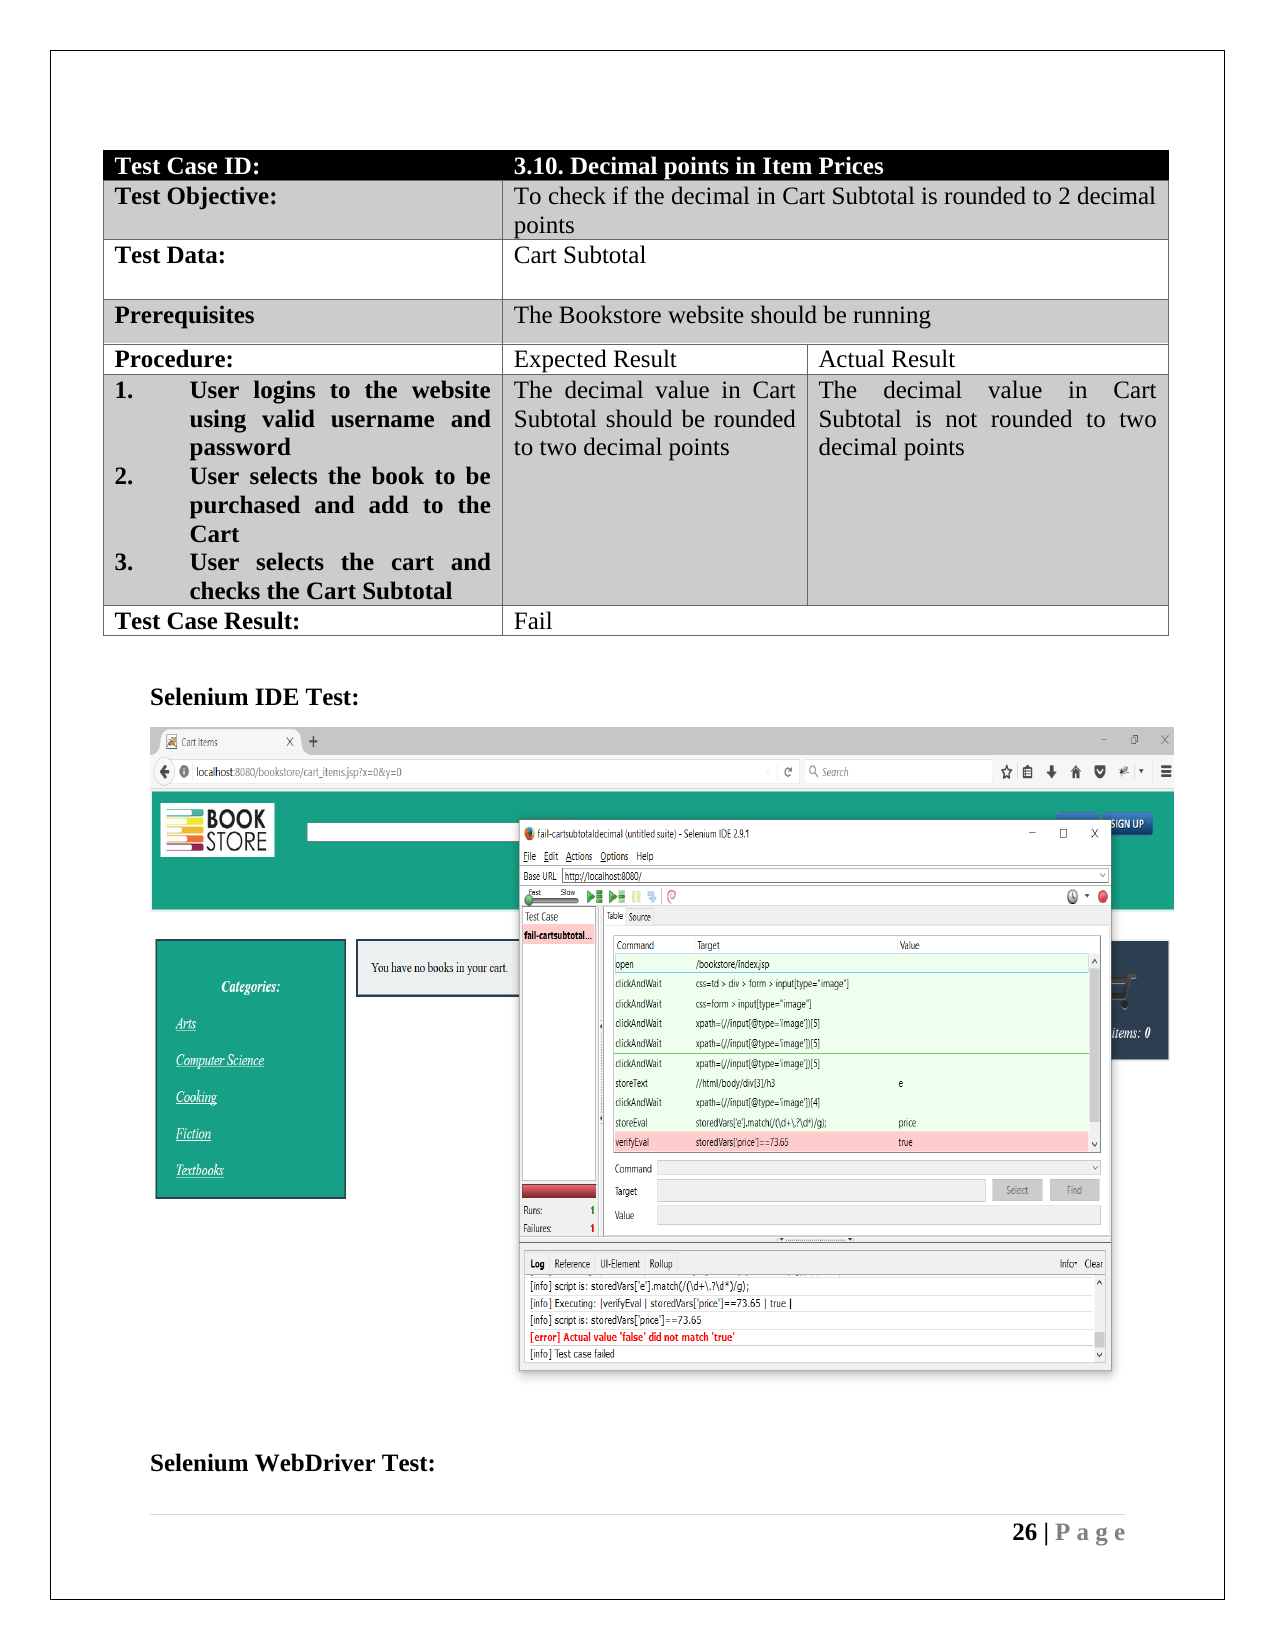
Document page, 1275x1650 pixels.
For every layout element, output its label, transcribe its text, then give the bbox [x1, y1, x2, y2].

table_cell Test Data: [104, 240, 502, 299]
table_cell Test Case Result: [104, 606, 502, 635]
table_cell To check if the decimal in Cart Subtotal is rounded to 2 decimal points [503, 181, 1168, 239]
table_cell The decimal value in Cart Subtotal should be rounded to two decimal points [503, 375, 807, 605]
table_cell Procedure: [104, 345, 502, 374]
text Selenium WebDriver Test: [150, 1448, 1125, 1477]
table_cell Cart Subtotal [503, 240, 1168, 299]
table_header 3.10. Decimal points in Item Prices [503, 151, 1168, 180]
table_cell Actual Result [808, 345, 1168, 374]
table_cell User logins to the website using valid username and password User selects the book to be purchased and add to the Cart User selects the cart and checks the Cart Subtotal [104, 375, 502, 605]
picture [150, 727, 1174, 1386]
table_header Test Case ID: [104, 151, 502, 180]
table_cell Test Objective: [104, 181, 502, 239]
table_cell Expected Result [503, 345, 807, 374]
text Selenium IDE Test: [150, 682, 1125, 711]
table_cell Fail [503, 606, 1168, 635]
table_cell The decimal value in Cart Subtotal is not rounded to two decimal points [808, 375, 1168, 605]
table_cell The Bookstore website should be running [503, 300, 1168, 343]
table_cell Prerequisites [104, 300, 502, 343]
